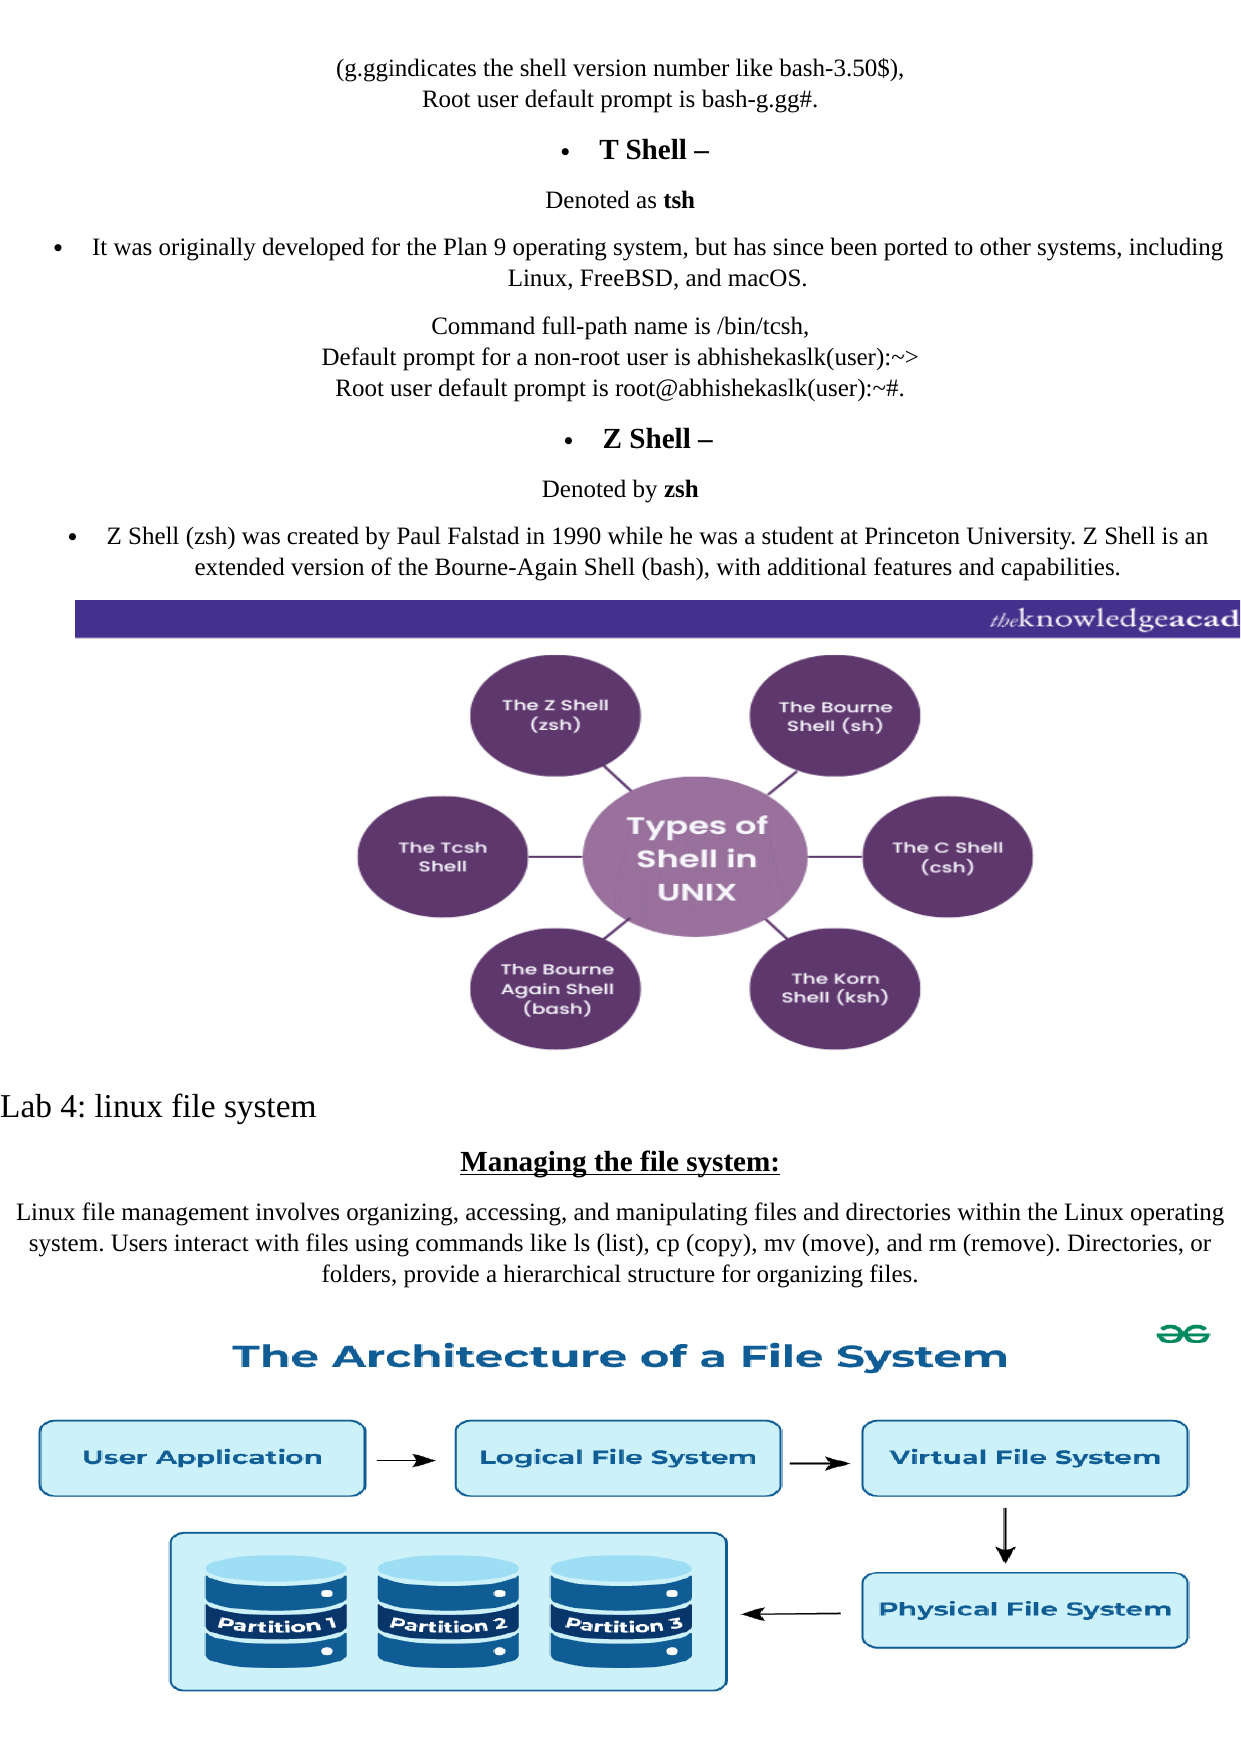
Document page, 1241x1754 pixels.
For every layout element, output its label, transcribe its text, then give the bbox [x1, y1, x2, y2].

list T Shell – [37, 132, 1240, 165]
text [0, 53, 1240, 113]
text Linux file management involves organizing, accessing, and manipulating files and directories within the Linux operating system. Users interact with files using commands like ls (list), cp (copy), mv (move), and rm (remove). Directories, or folders, provide a hierarchical structure for organizing files. [0, 1197, 1240, 1288]
list It was originally developed for the Plan 9 operating system, but has since been ported to other systems, including Linux, FreeBSD, and macOS. [37, 232, 1240, 292]
text Denoted by zsh [0, 474, 1240, 502]
text Managing the file system: [0, 1144, 1240, 1178]
list Z Shell (zsh) was created by Paul Falstad in 1990 while he was a student at Princeton University. Z Shell is an extended version of the Bourne-Again Shell (bash), with additional features and capabilities. [37, 521, 1240, 581]
text Denoted as tsh [0, 185, 1240, 213]
picture [75, 600, 1241, 1068]
text Lab 4: linux file system [0, 1087, 1240, 1125]
text Command full-path name is /bin/tcsh, Default prompt for a non-root user is abhishekaslk(user):~> Root user default prompt is root@abhishekaslk(user):~#. [0, 311, 1240, 402]
list Z Shell – [37, 421, 1240, 454]
picture [0, 1307, 1241, 1709]
